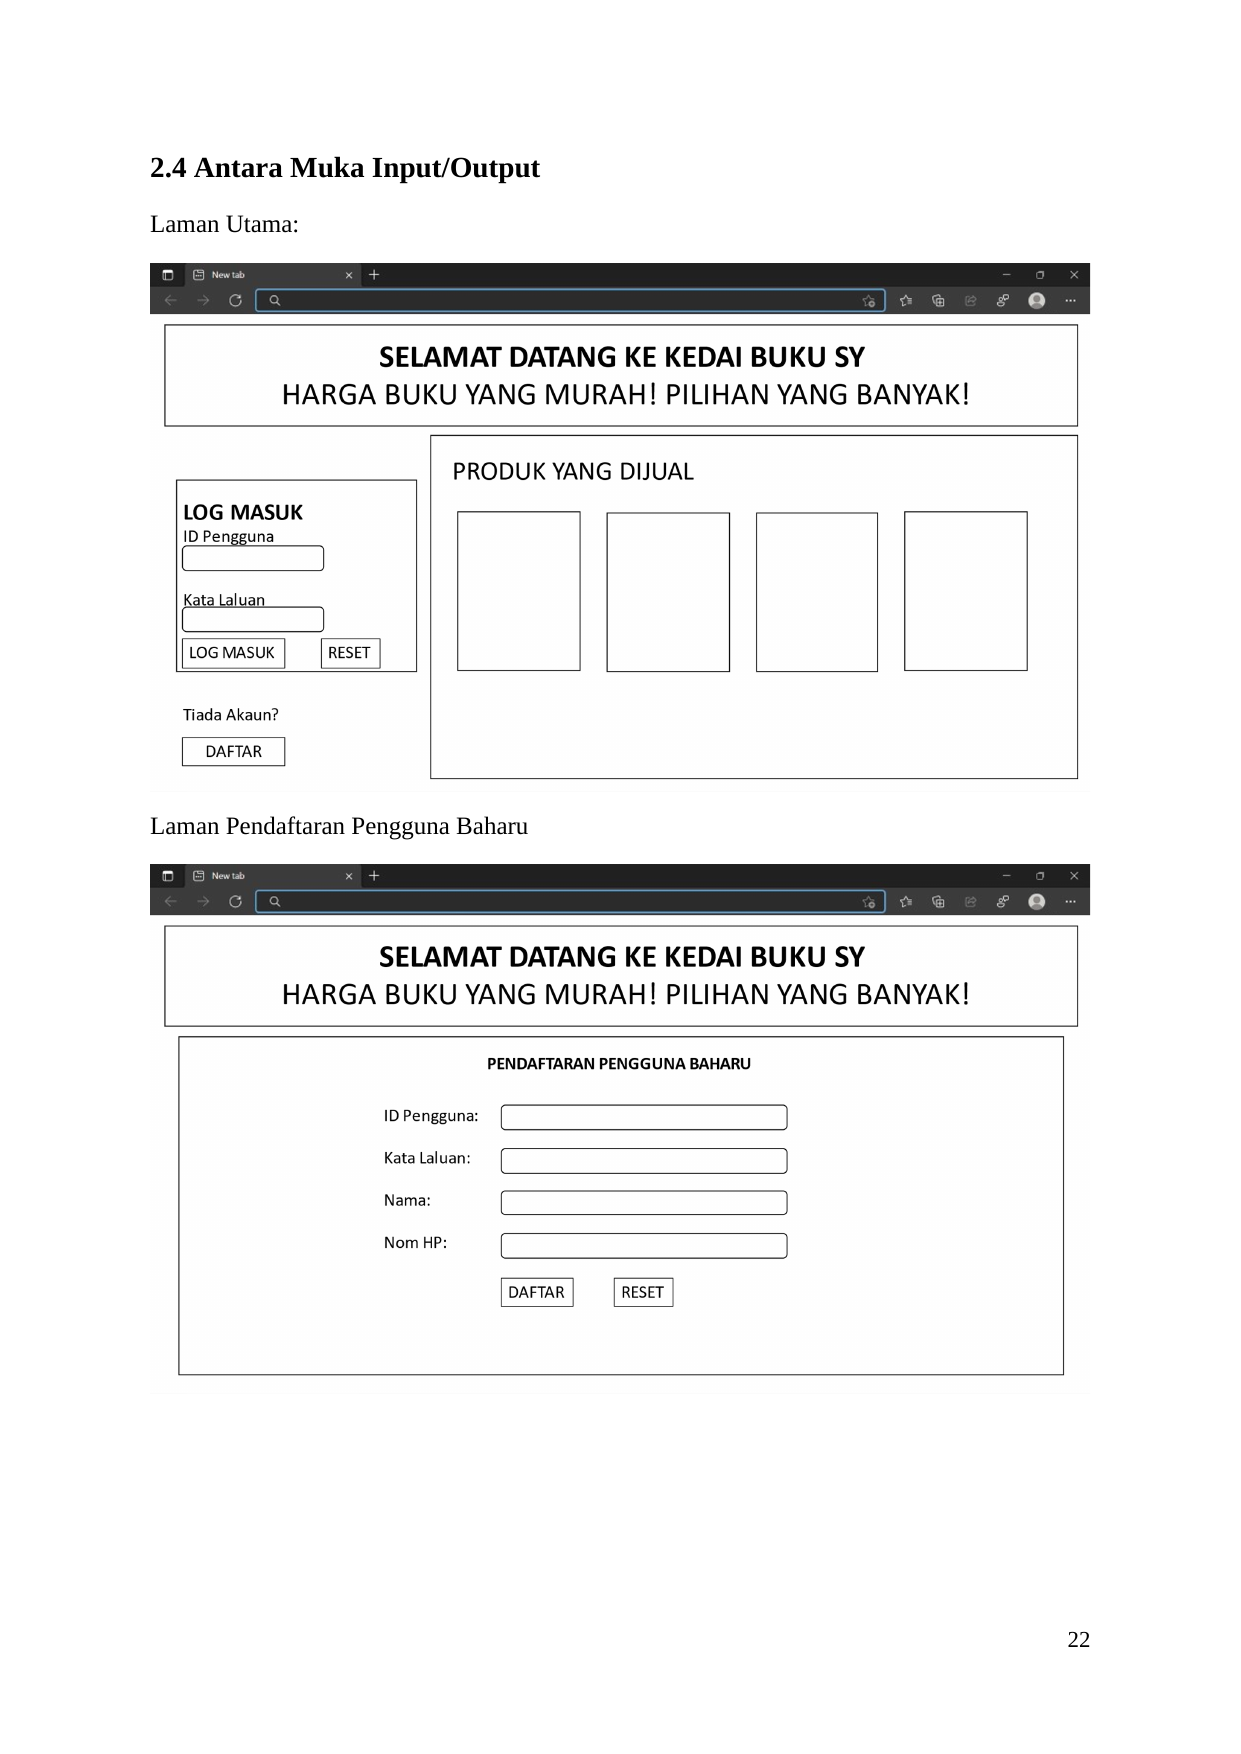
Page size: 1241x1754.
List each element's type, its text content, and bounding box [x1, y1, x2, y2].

text Laman Utama: [150, 209, 1090, 238]
text 2.4 Antara Muka Input/Output [150, 150, 1090, 183]
picture [150, 864, 1091, 1394]
picture [150, 263, 1091, 792]
text Laman Pendaftaran Pengguna Baharu [150, 811, 1090, 840]
